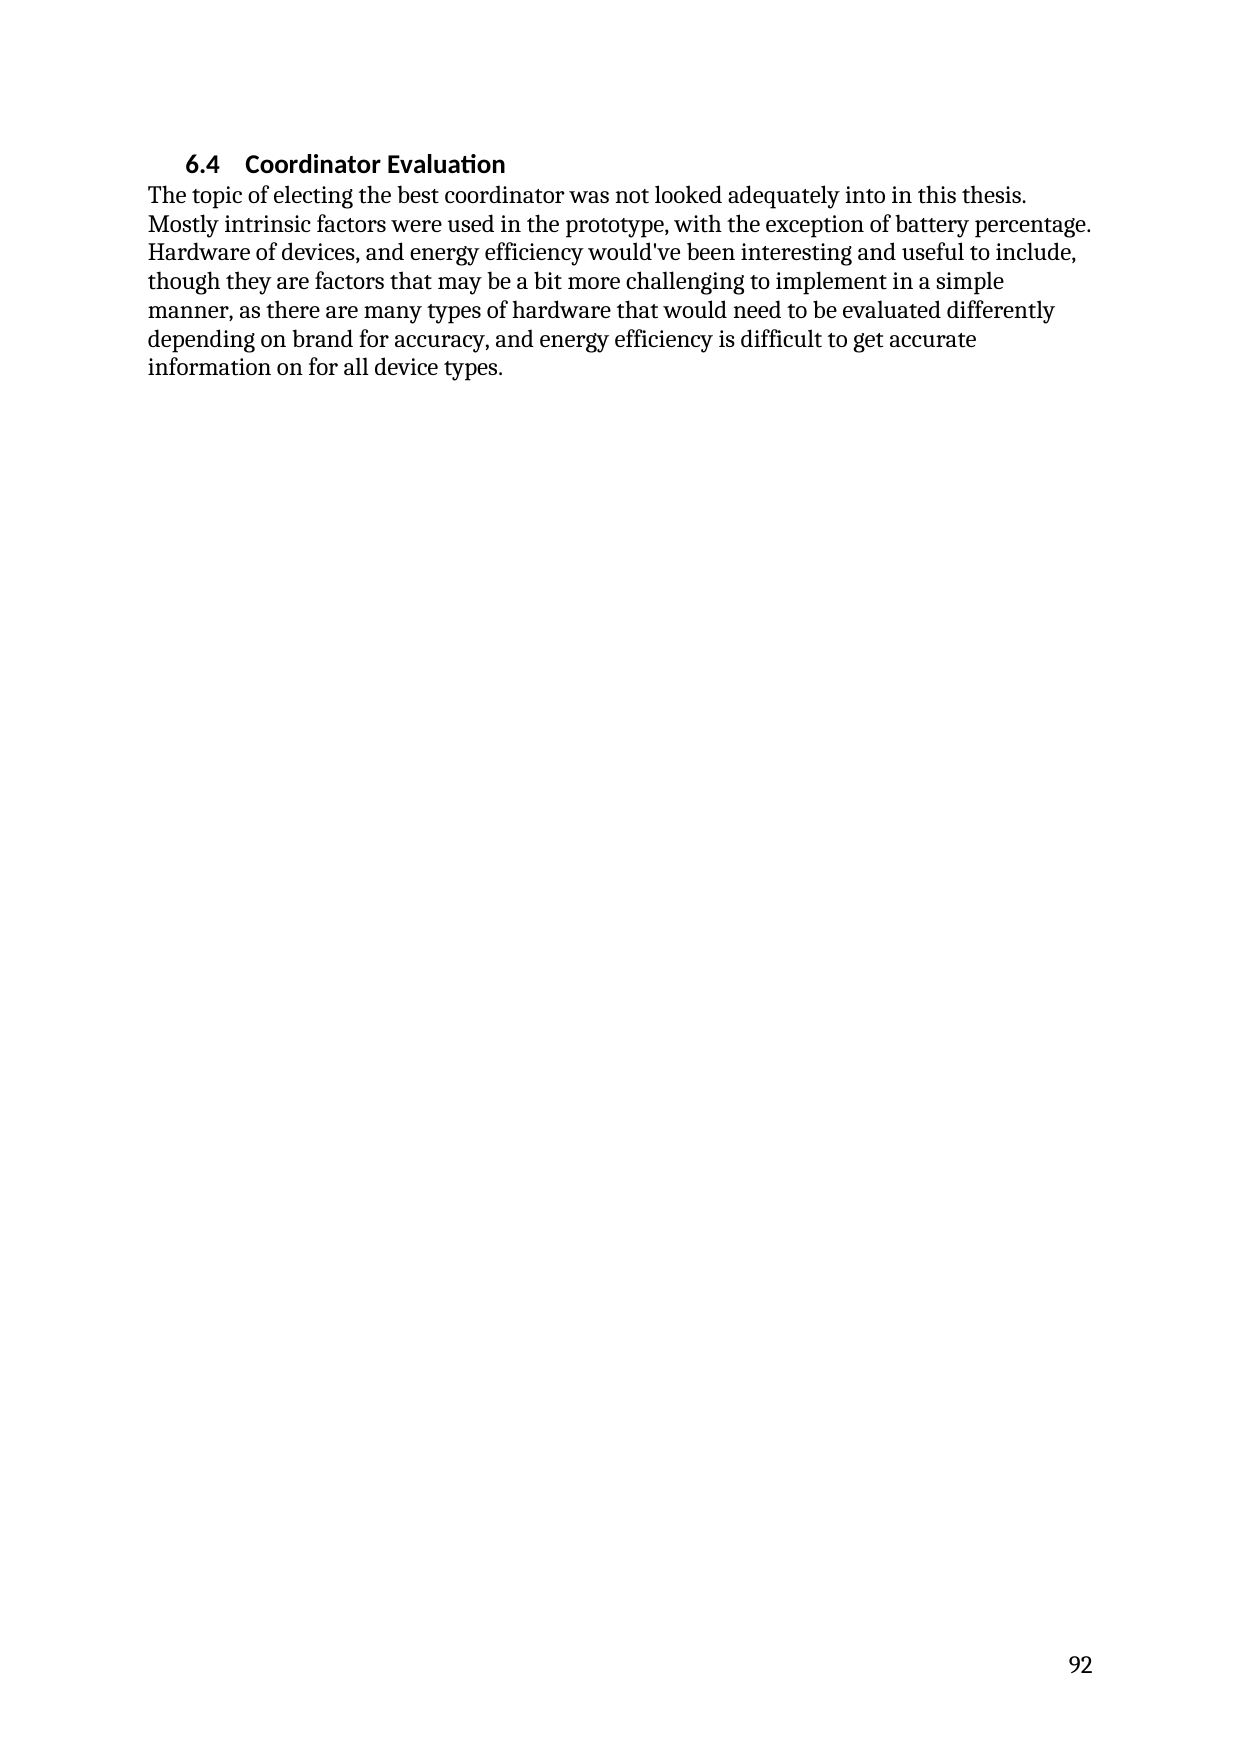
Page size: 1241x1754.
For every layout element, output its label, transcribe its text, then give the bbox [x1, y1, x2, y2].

text The topic of electing the best coordinator was not looked adequately into in this thesis. Mostly intrinsic factors were used in the prototype, with the exception of battery percentage. Hardware of devices, and energy efficiency would've been interesting and useful to include, though they are factors that may be a bit more challenging to implement in a simple manner, as there are many types of hardware that would need to be evaluated differently depending on brand for accuracy, and energy efficiency is difficult to get accurate information on for all device types. [148, 181, 1092, 382]
subtitle Coordinator Evaluation [185, 148, 1092, 181]
